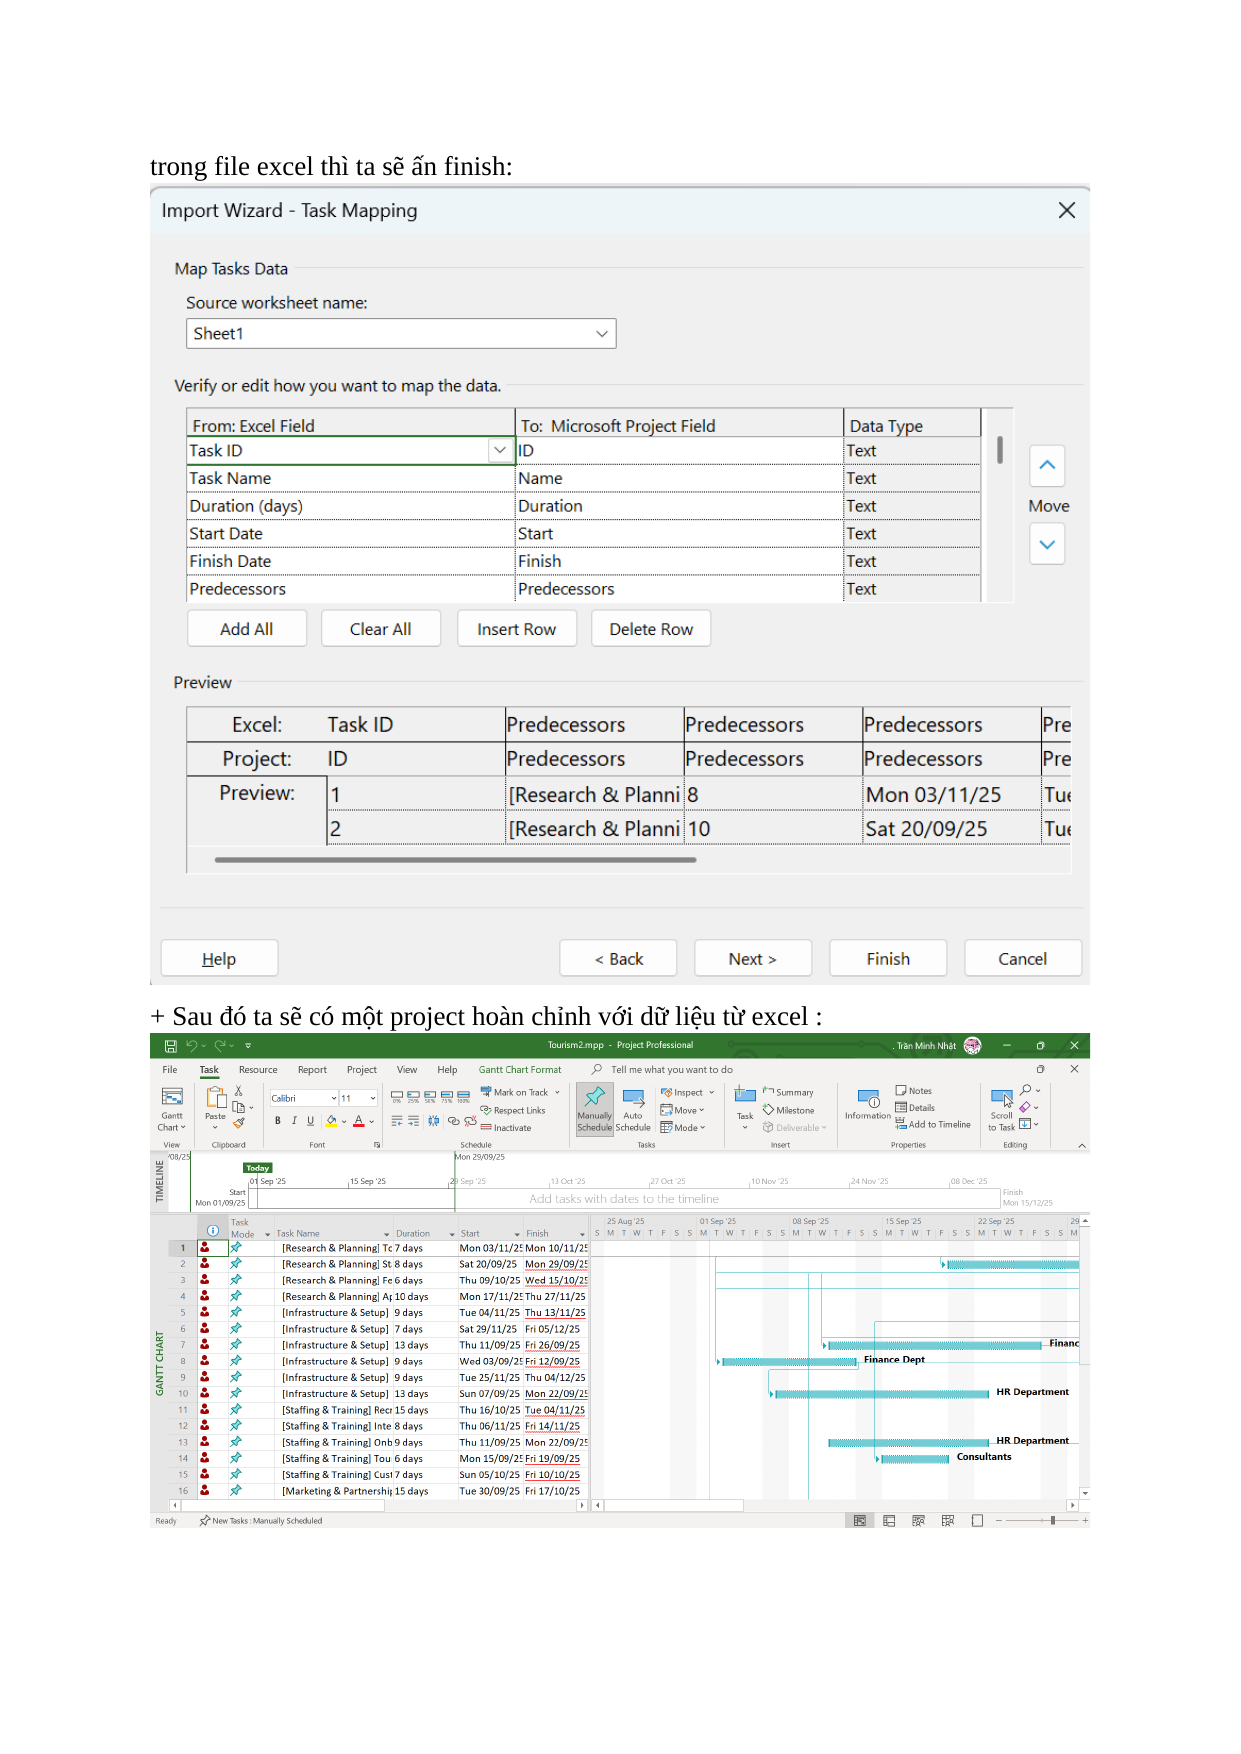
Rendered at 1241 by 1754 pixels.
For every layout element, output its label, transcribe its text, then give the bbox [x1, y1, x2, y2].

picture [150, 1033, 1091, 1528]
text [150, 150, 1090, 183]
picture [150, 183, 1091, 985]
text + Sau đó ta sẽ có một project hoàn chỉnh với dữ liệu từ excel : [150, 1000, 1090, 1033]
